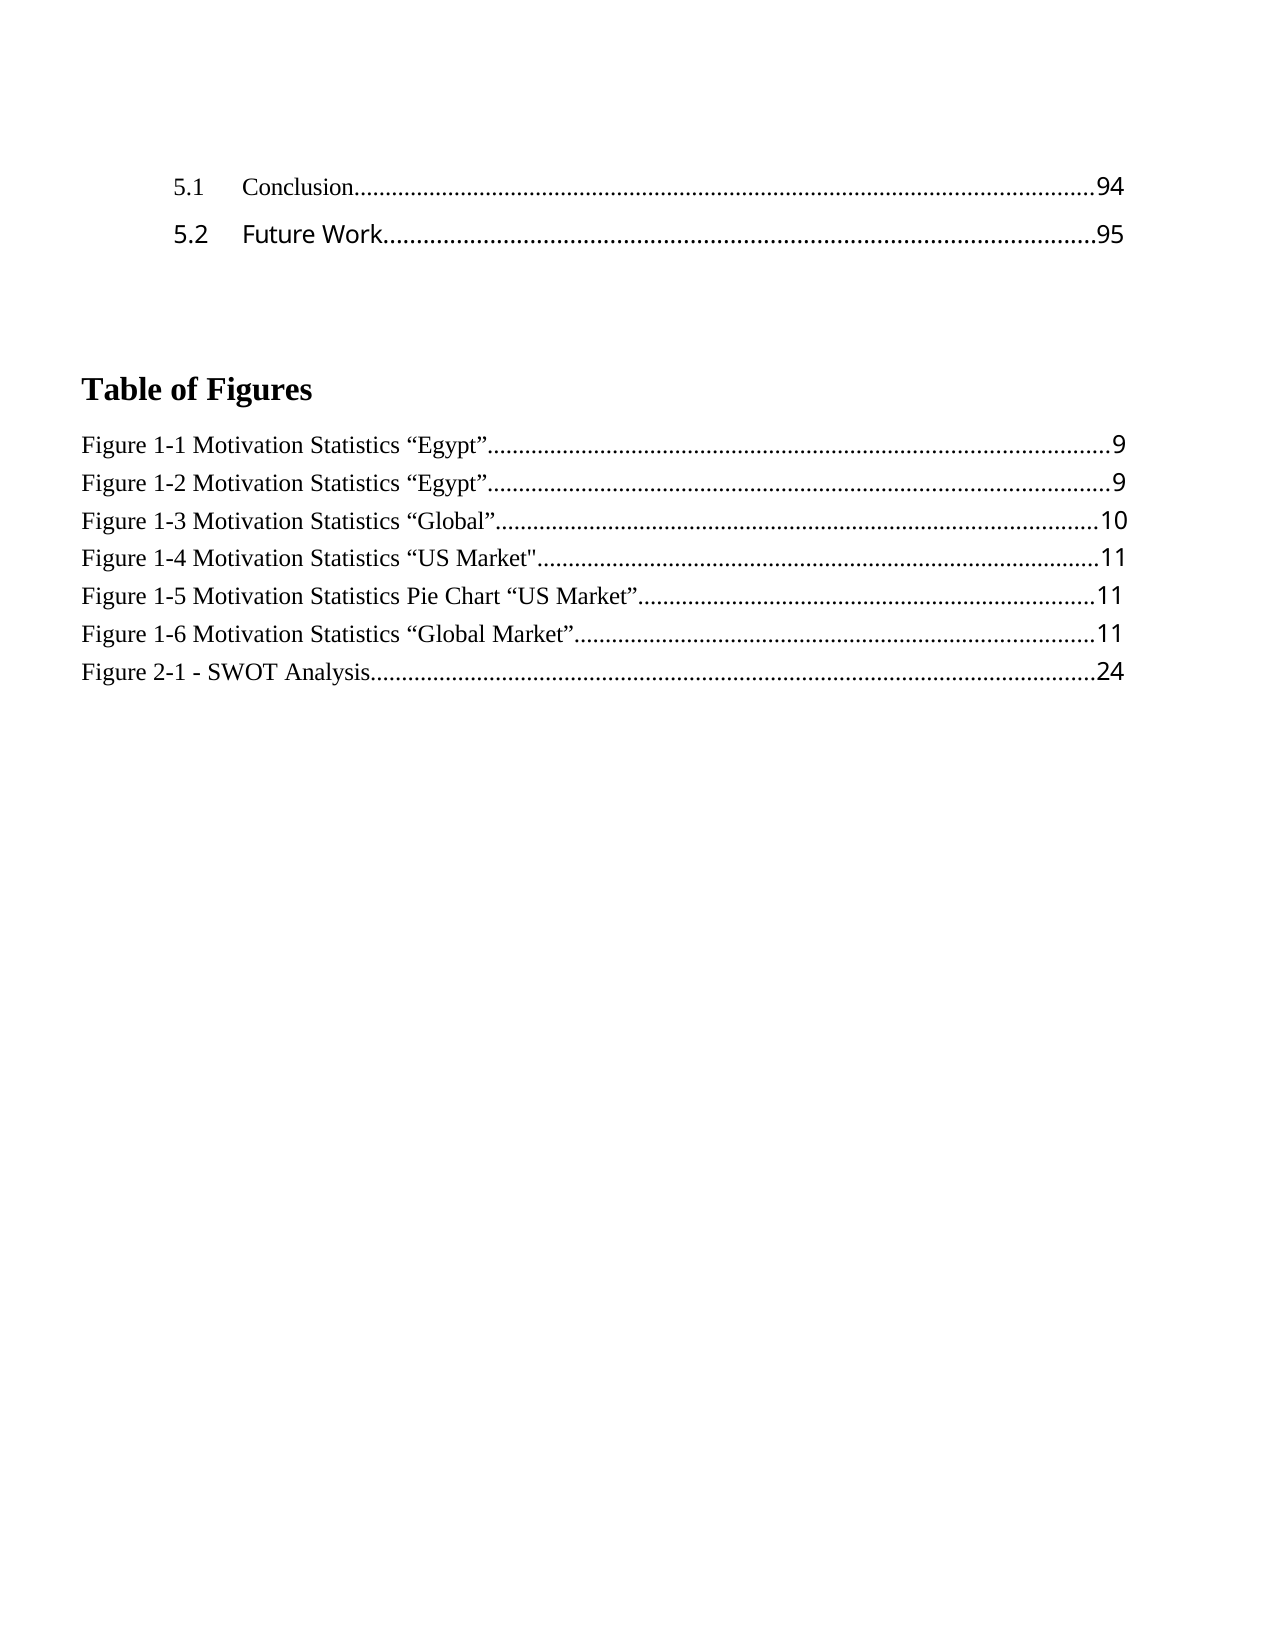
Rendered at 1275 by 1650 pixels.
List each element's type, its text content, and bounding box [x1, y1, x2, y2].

subtitle Table of Figures [81, 369, 1275, 407]
text Figure 1-4 Motivation Statistics “US Market" 11 [81, 540, 1275, 574]
text Figure 1-3 Motivation Statistics “Global” 10 [81, 503, 1275, 537]
text Figure 1-6 Motivation Statistics “Global Market” 11 [81, 615, 1275, 649]
text Figure 2-1 - SWOT Analysis 24 [81, 653, 1275, 687]
text Figure 1-2 Motivation Statistics “Egypt” 9 [81, 465, 1275, 499]
text Figure 1-1 Motivation Statistics “Egypt” 9 [81, 427, 1275, 461]
text Figure 1-5 Motivation Statistics Pie Chart “US Market” 11 [81, 578, 1275, 612]
